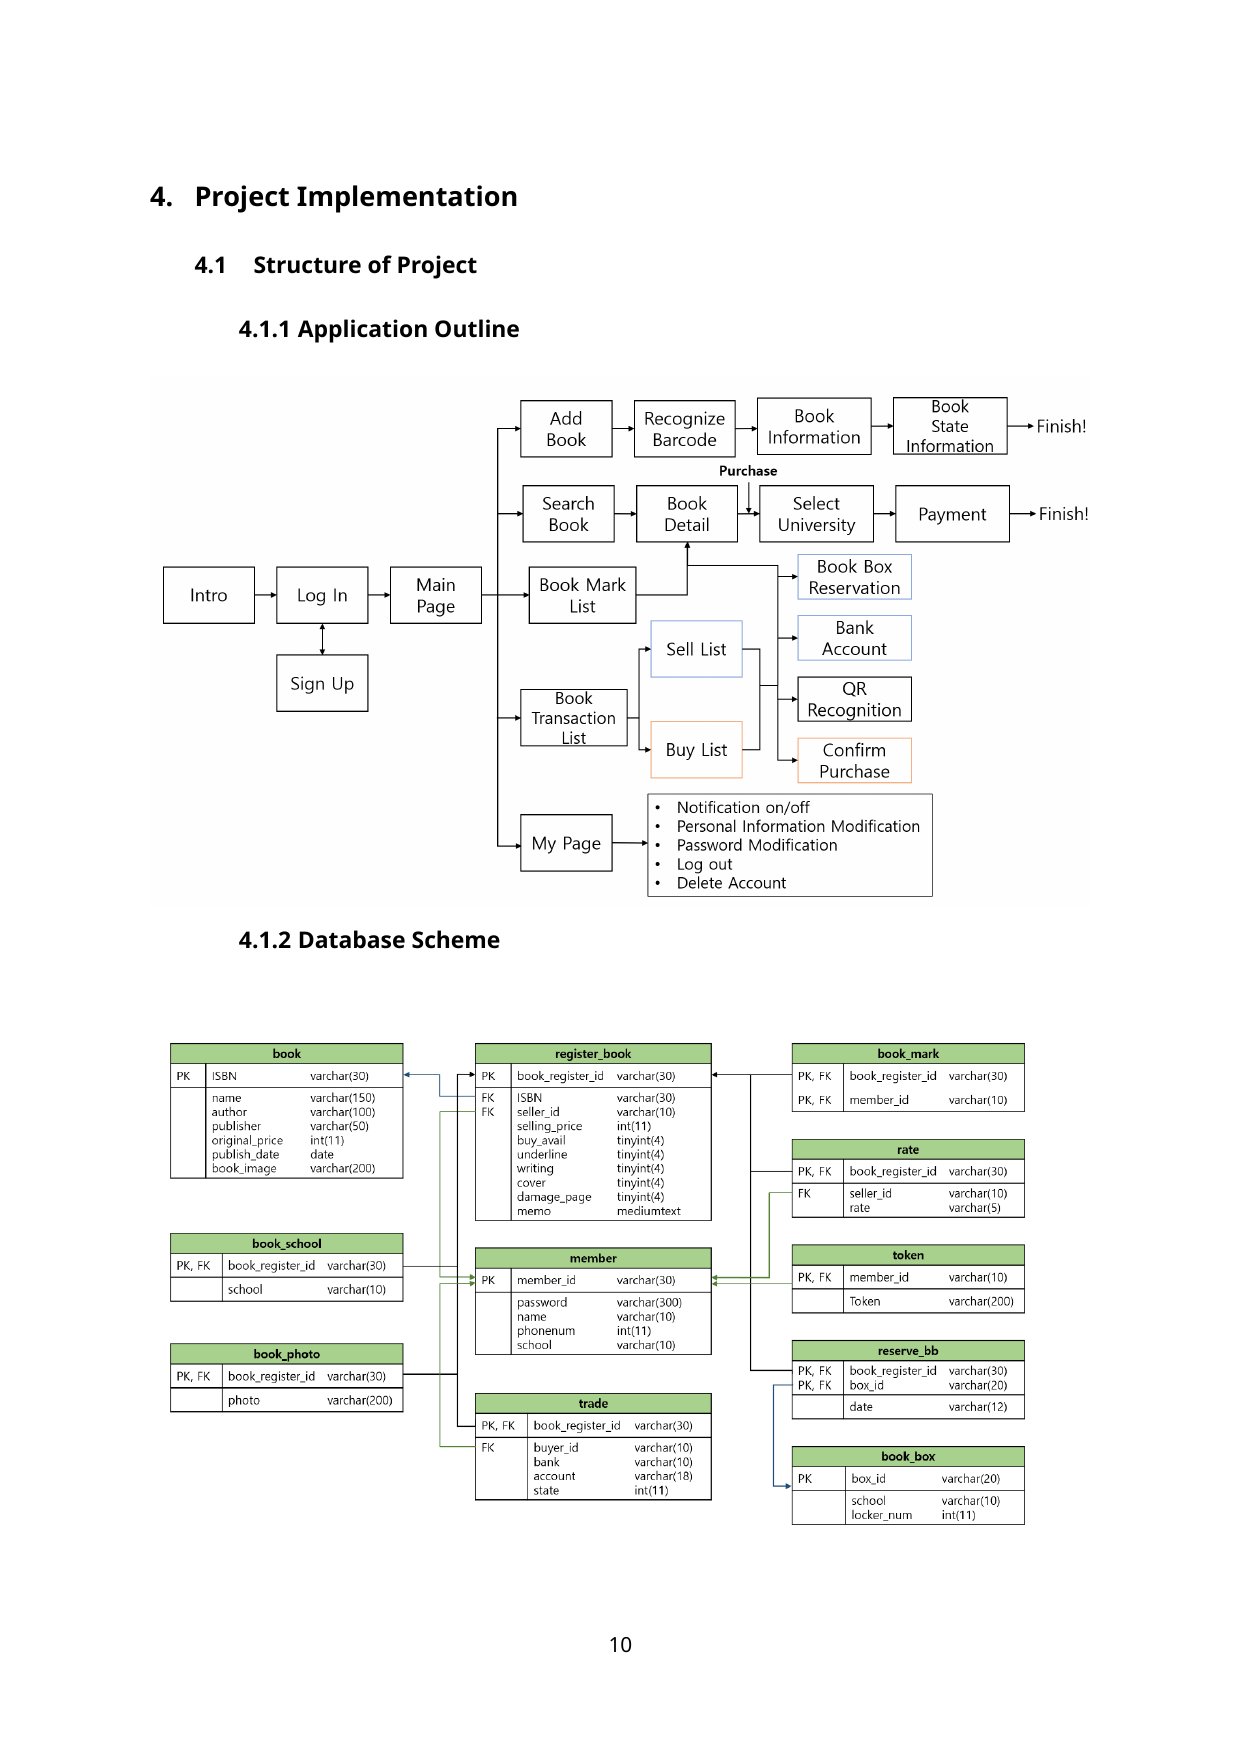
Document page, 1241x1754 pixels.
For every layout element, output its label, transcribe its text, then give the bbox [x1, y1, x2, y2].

subtitle Structure of Project [194, 249, 1090, 280]
subtitle Database Scheme [239, 924, 1090, 955]
subtitle Application Outline [239, 313, 1090, 344]
subtitle Project Implementation [150, 177, 1090, 214]
picture [149, 1012, 1091, 1542]
picture [150, 376, 1091, 906]
